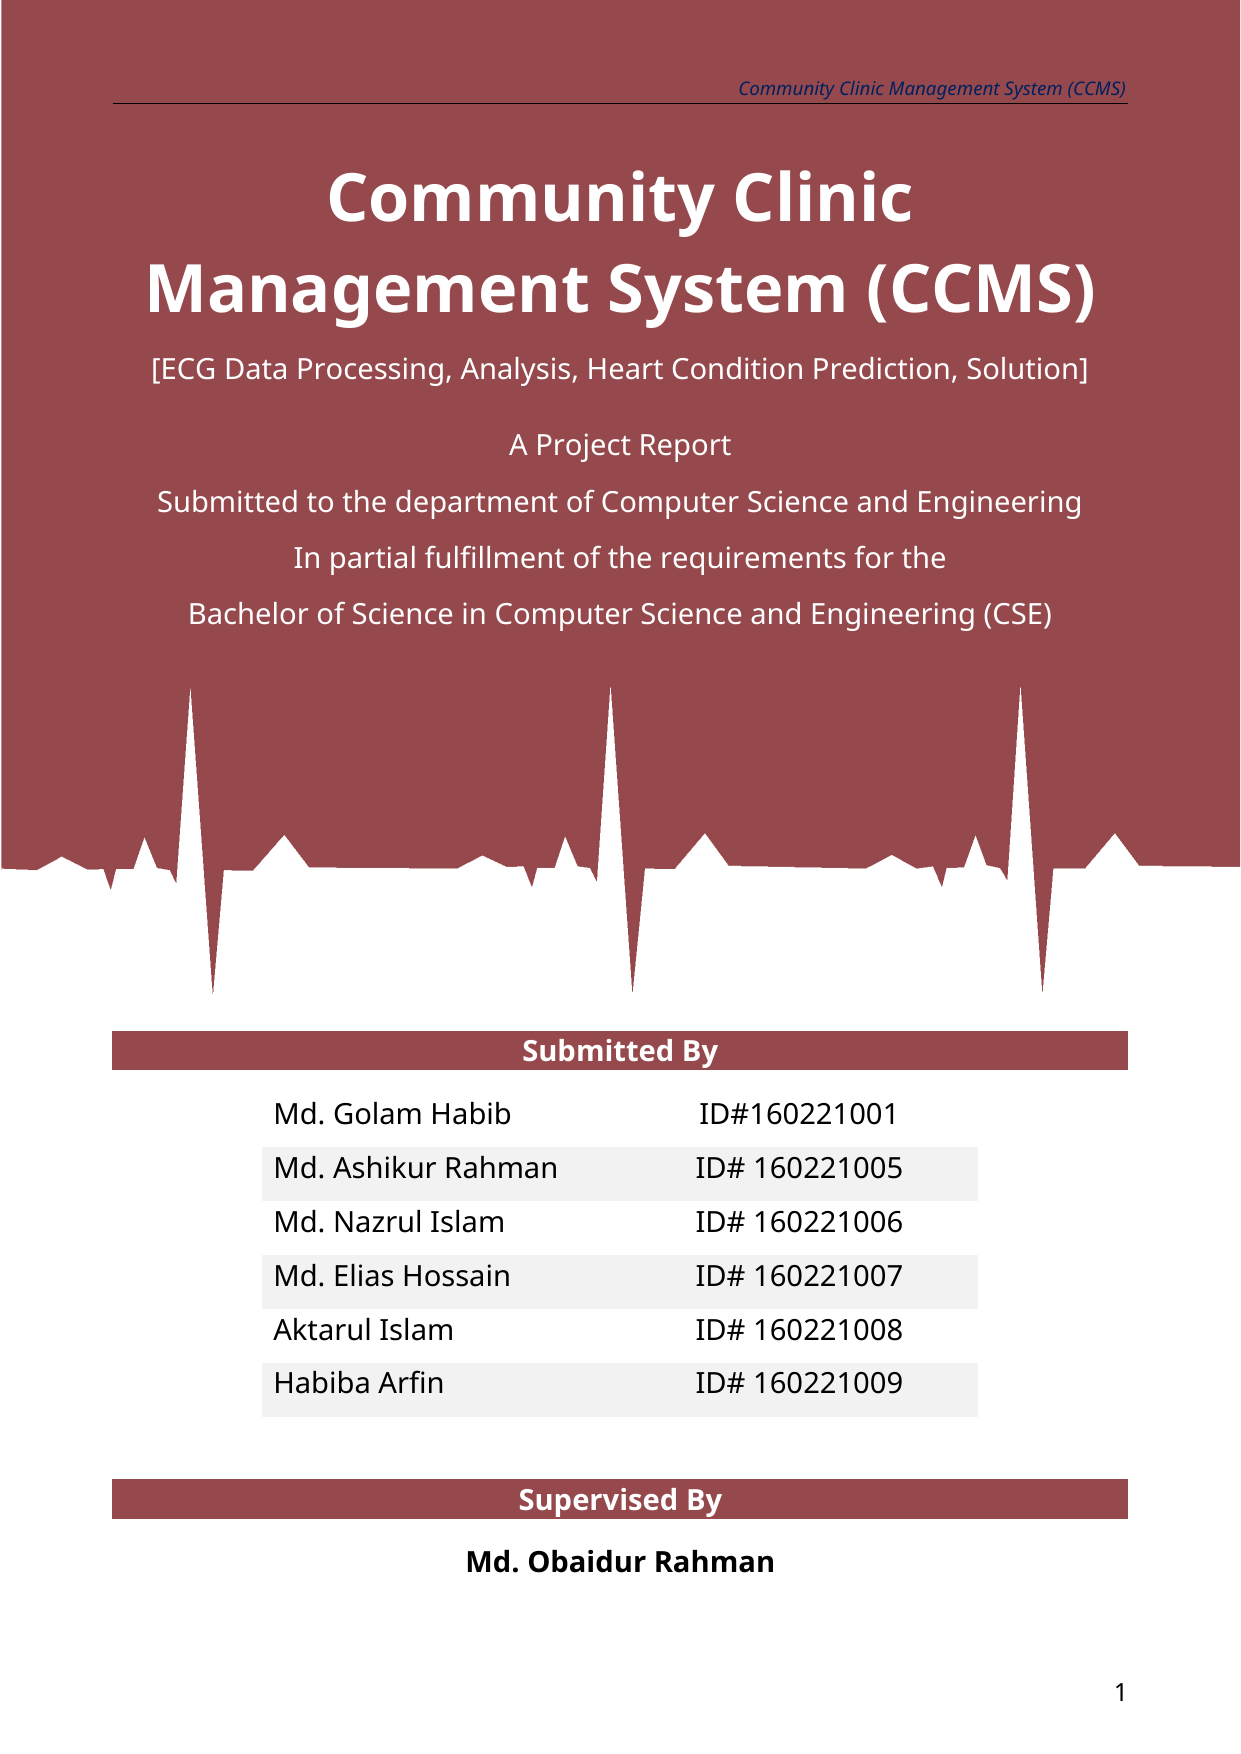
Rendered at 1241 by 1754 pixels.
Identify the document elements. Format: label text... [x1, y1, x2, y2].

table_header ID#160221001 [620, 1093, 978, 1147]
text Submitted By [112, 1031, 1128, 1070]
table_cell Md. Ashikur Rahman [262, 1147, 620, 1201]
text In partial fulfillment of the requirements for the [112, 537, 1128, 577]
table_cell ID# 160221007 [620, 1255, 978, 1309]
table_cell ID# 160221005 [620, 1147, 978, 1201]
text [ECG Data Processing, Analysis, Heart Condition Prediction, Solution] [112, 348, 1128, 388]
table_cell Md. Elias Hossain [262, 1255, 620, 1309]
text Supervised By [112, 1479, 1128, 1519]
table_cell ID# 160221008 [620, 1309, 978, 1363]
table_cell Aktarul Islam [262, 1309, 620, 1363]
table_cell ID# 160221006 [620, 1201, 978, 1255]
text Md. Obaidur Rahman [112, 1541, 1128, 1581]
text A Project Report [112, 424, 1128, 464]
text Community Clinic Management System (CCMS) [112, 150, 1128, 332]
table_cell Md. Nazrul Islam [262, 1201, 620, 1255]
table_header Md. Golam Habib [262, 1093, 620, 1147]
text Bachelor of Science in Computer Science and Engineering (CSE) [112, 593, 1128, 633]
text Submitted to the department of Computer Science and Engineering [112, 481, 1128, 521]
table_cell Habiba Arfin [262, 1363, 620, 1417]
table_cell ID# 160221009 [620, 1363, 978, 1417]
picture [1, 0, 1241, 1754]
